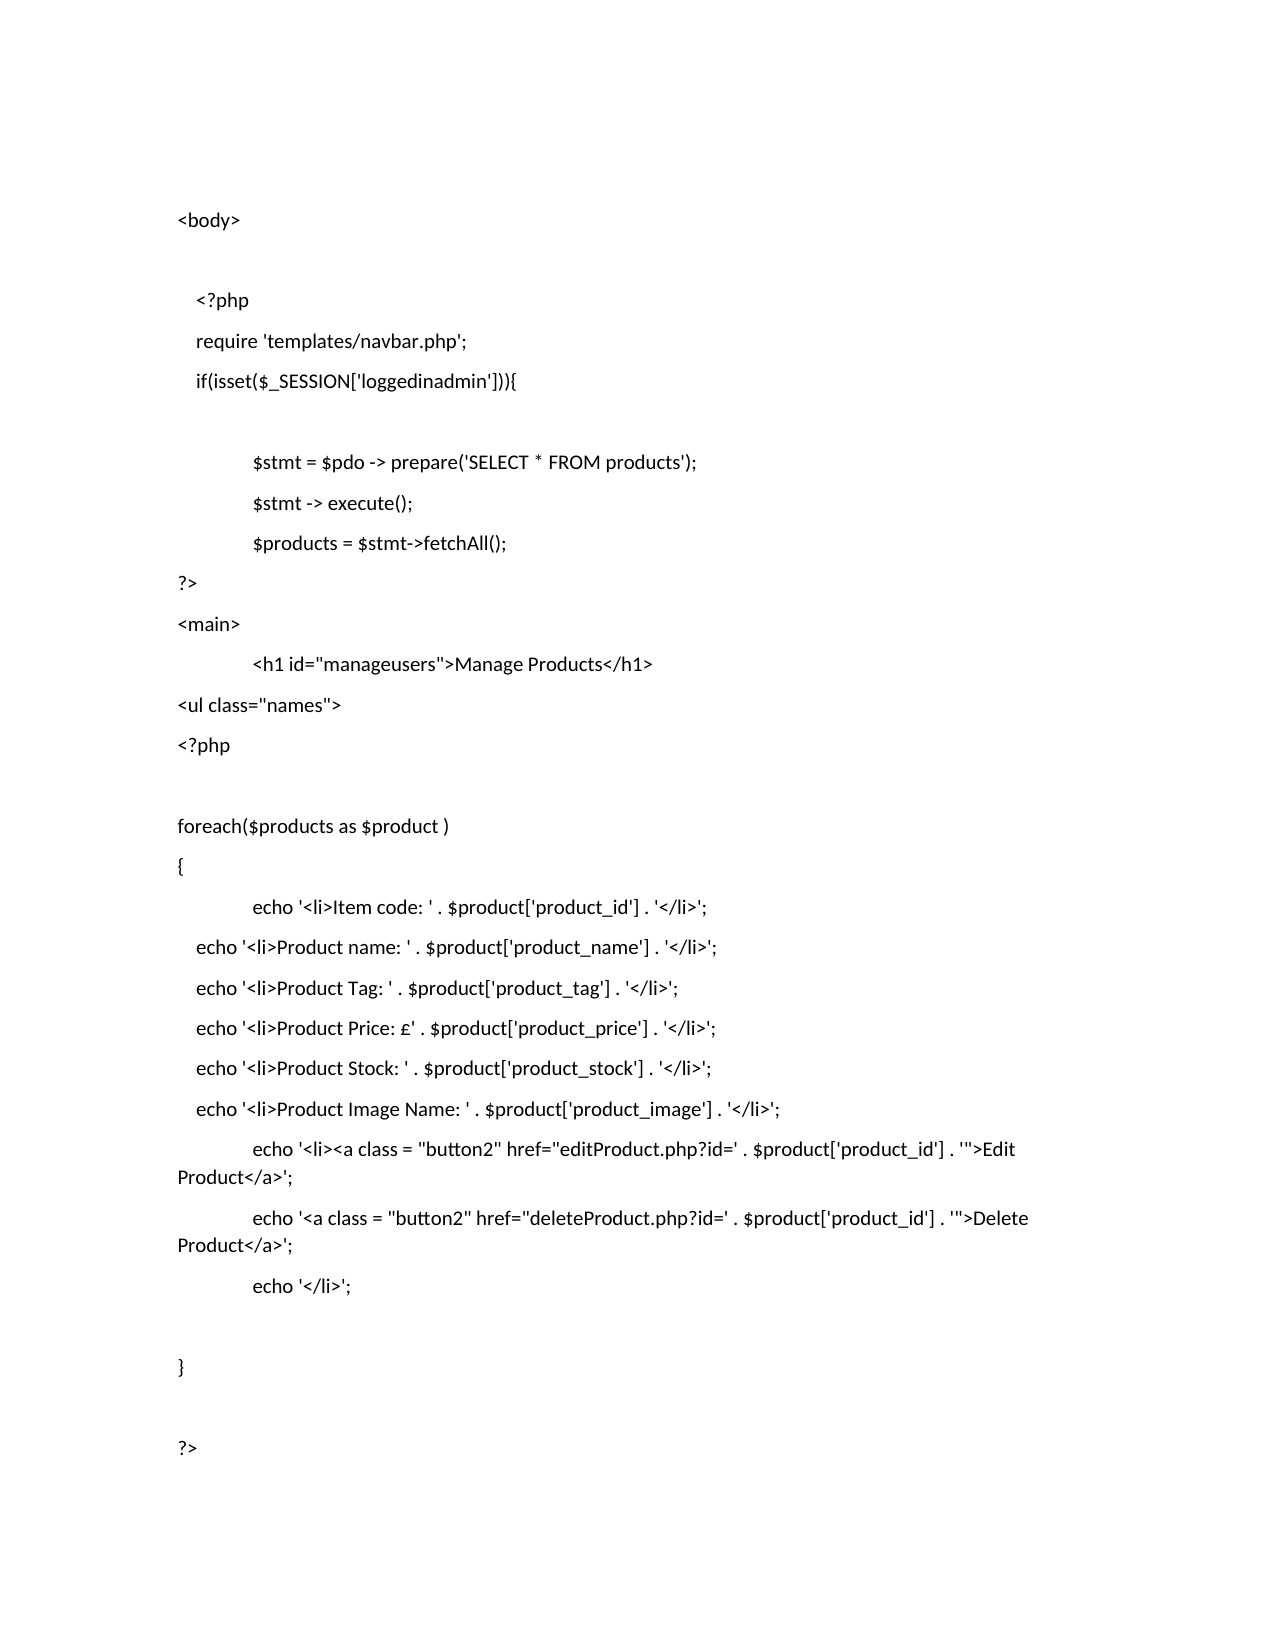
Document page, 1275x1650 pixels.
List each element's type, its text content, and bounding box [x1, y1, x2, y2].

text { [177, 853, 1098, 879]
text foreach($products as $product ) [177, 813, 1098, 838]
text echo '<li>Product Price: £' . $product['product_price'] . '</li>'; [177, 1015, 1098, 1041]
text echo '</li>'; [177, 1273, 1098, 1298]
text <?php [177, 288, 1098, 313]
text ?> [177, 571, 1098, 596]
text <ul class="names"> [177, 692, 1098, 717]
text echo '<a class = "button2" href="deleteProduct.php?id=' . $product['product_id'] . '">Delete Product</a>'; [177, 1205, 1098, 1258]
text echo '<li>Product Stock: ' . $product['product_stock'] . '</li>'; [177, 1056, 1098, 1081]
text <h1 id="manageusers">Manage Products</h1> [177, 651, 1098, 677]
text <main> [177, 611, 1098, 636]
text echo '<li>Product Image Name: ' . $product['product_image'] . '</li>'; [177, 1096, 1098, 1121]
text ?> [177, 1435, 1098, 1460]
text echo '<li>Product Tag: ' . $product['product_tag'] . '</li>'; [177, 975, 1098, 1000]
text $stmt = $pdo -> prepare('SELECT * FROM products'); [177, 449, 1098, 475]
text } [177, 1354, 1098, 1379]
text <?php [177, 732, 1098, 758]
text require 'templates/navbar.php'; [177, 328, 1098, 353]
text $stmt -> execute(); [177, 490, 1098, 515]
text echo '<li>Product name: ' . $product['product_name'] . '</li>'; [177, 934, 1098, 960]
text <body> [177, 207, 1098, 232]
text echo '<li>Item code: ' . $product['product_id'] . '</li>'; [177, 894, 1098, 919]
text if(isset($_SESSION['loggedinadmin'])){ [177, 368, 1098, 394]
text $products = $stmt->fetchAll(); [177, 530, 1098, 556]
text echo '<li><a class = "button2" href="editProduct.php?id=' . $product['product_id'] . '">Edit Product</a>'; [177, 1136, 1098, 1190]
